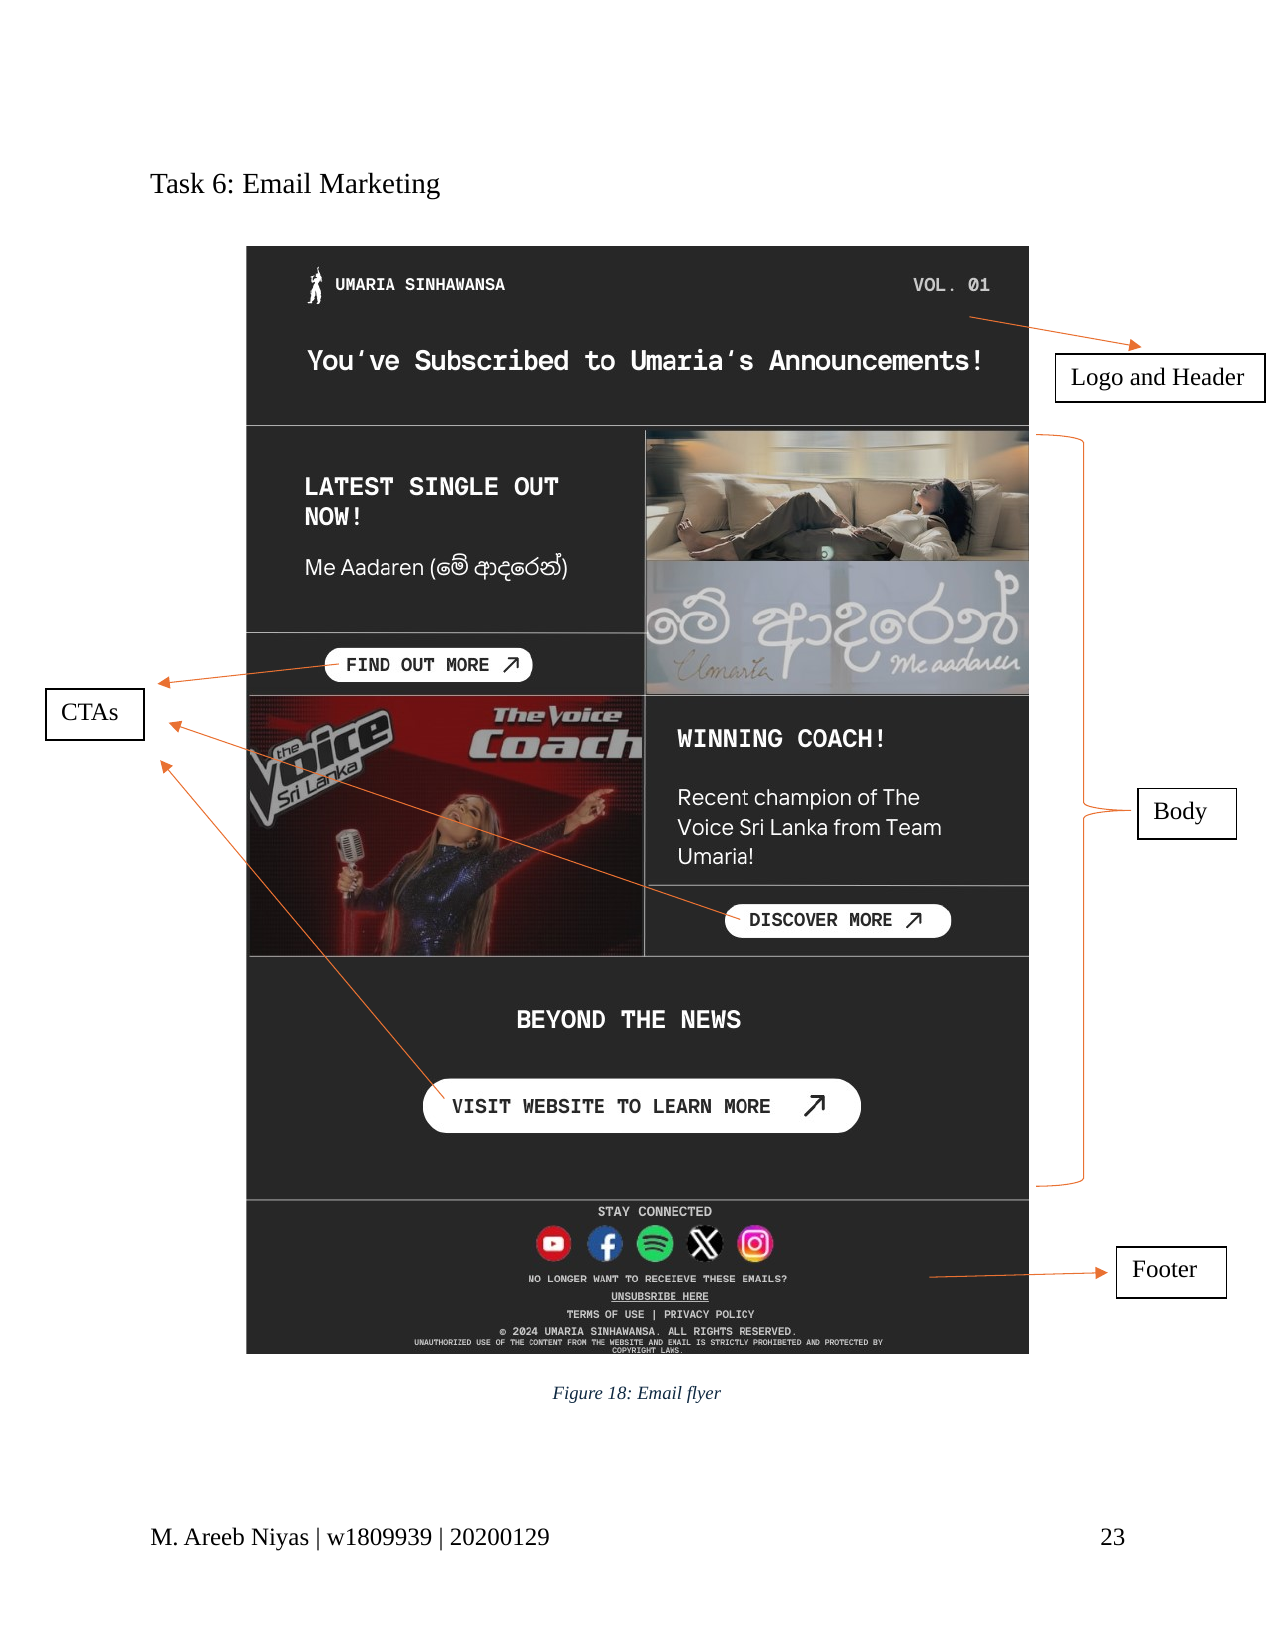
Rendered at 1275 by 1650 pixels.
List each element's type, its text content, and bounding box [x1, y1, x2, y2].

subtitle Task 6: Email Marketing [150, 167, 1125, 200]
picture [246, 246, 1029, 1354]
text Figure 18: Email flyer [150, 1382, 1125, 1404]
